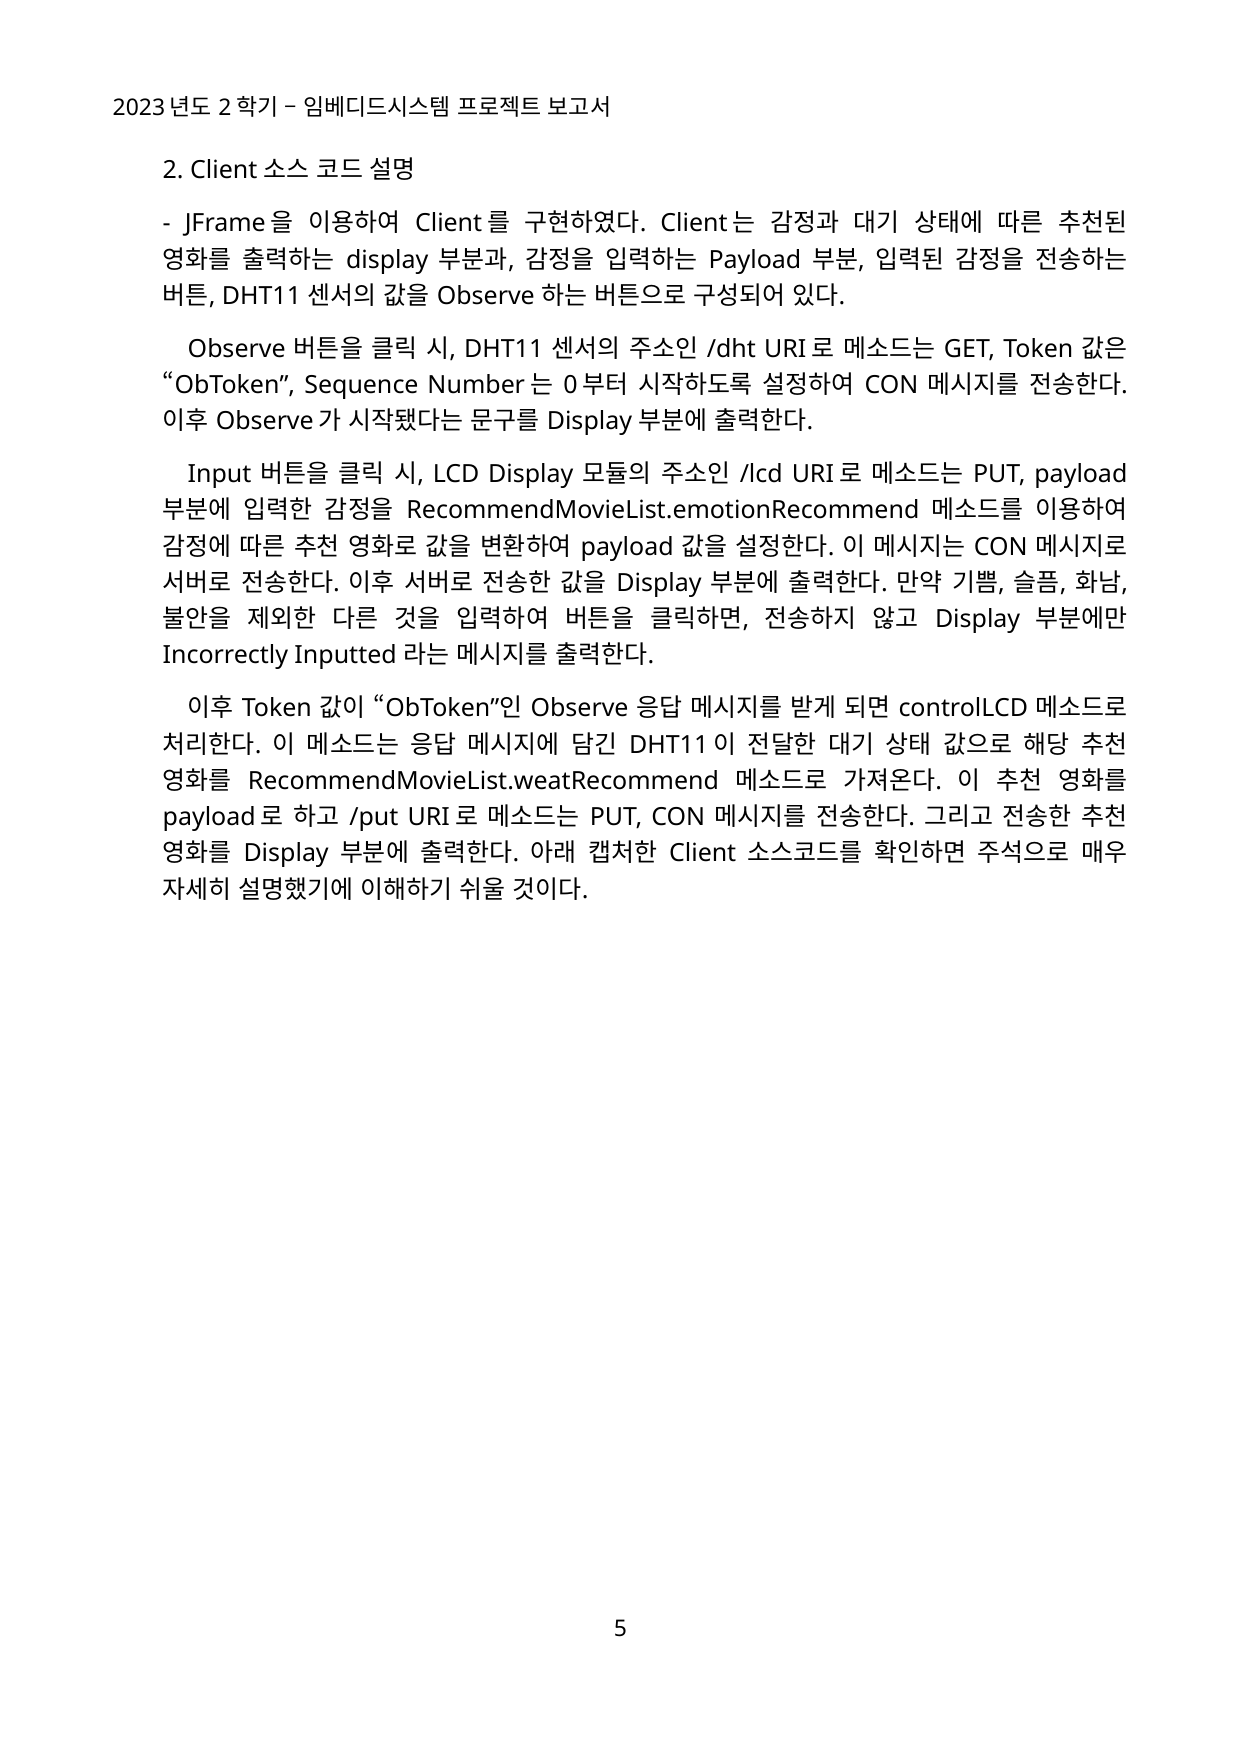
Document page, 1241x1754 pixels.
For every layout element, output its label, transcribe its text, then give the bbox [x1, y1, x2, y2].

text 이후 Token 값이 “ObToken”인 Observe 응답 메시지를 받게 되면 controlLCD 메소드로 처리한다. 이 메소드는 응답 메시지에 담긴 DHT11이 전달한 대기 상태 값으로 해당 추천 영화를 RecommendMovieList.weatRecommend 메소드로 가져온다. 이 추천 영화를 payload로 하고 /put URI로 메소드는 PUT, CON 메시지를 전송한다. 그리고 전송한 추천 영화를 Display 부분에 출력한다. 아래 캡처한 Client 소스코드를 확인하면 주석으로 매우 자세히 설명했기에 이해하기 쉬울 것이다. [162, 688, 1128, 905]
text - JFrame을 이용하여 Client를 구현하였다. Client는 감정과 대기 상태에 따른 추천된 영화를 출력하는 display 부분과, 감정을 입력하는 Payload 부분, 입력된 감정을 전송하는 버튼, DHT11 센서의 값을 Observe 하는 버튼으로 구성되어 있다. [162, 203, 1128, 312]
text Observe 버튼을 클릭 시, DHT11 센서의 주소인 /dht URI로 메소드는 GET, Token 값은 “ObToken”, Sequence Number는 0부터 시작하도록 설정하여 CON 메시지를 전송한다. 이후 Observe가 시작됐다는 문구를 Display 부분에 출력한다. [162, 328, 1128, 437]
text Input 버튼을 클릭 시, LCD Display 모듈의 주소인 /lcd URI로 메소드는 PUT, payload 부분에 입력한 감정을 RecommendMovieList.emotionRecommend 메소드를 이용하여 감정에 따른 추천 영화로 값을 변환하여 payload 값을 설정한다. 이 메시지는 CON 메시지로 서버로 전송한다. 이후 서버로 전송한 값을 Display 부분에 출력한다. 만약 기쁨, 슬픔, 화남, 불안을 제외한 다른 것을 입력하여 버튼을 클릭하면, 전송하지 않고 Display 부분에만 Incorrectly Inputted 라는 메시지를 출력한다. [162, 454, 1128, 671]
text 2. Client 소스 코드 설명 [112, 150, 1128, 186]
